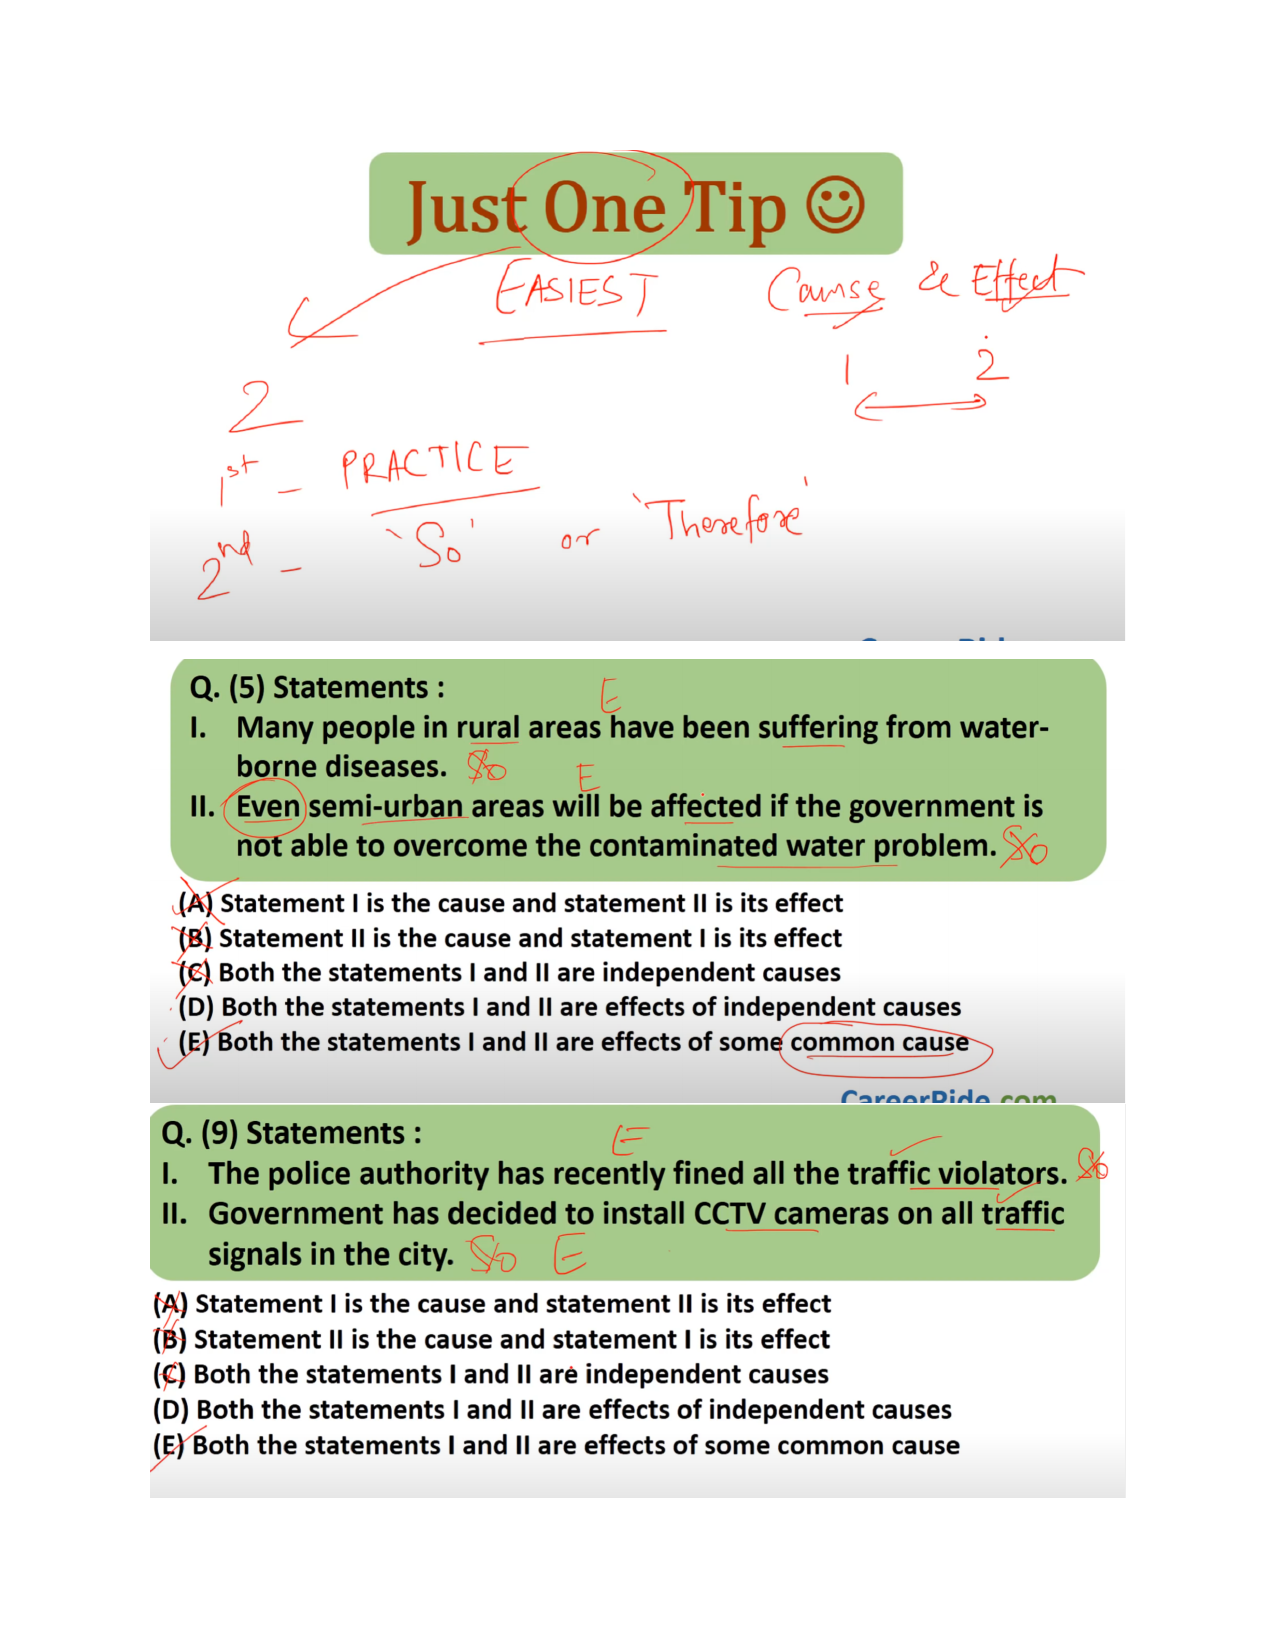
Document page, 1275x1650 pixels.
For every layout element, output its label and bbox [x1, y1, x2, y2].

picture [150, 1104, 1125, 1498]
picture [150, 659, 1125, 1103]
picture [150, 150, 1125, 641]
